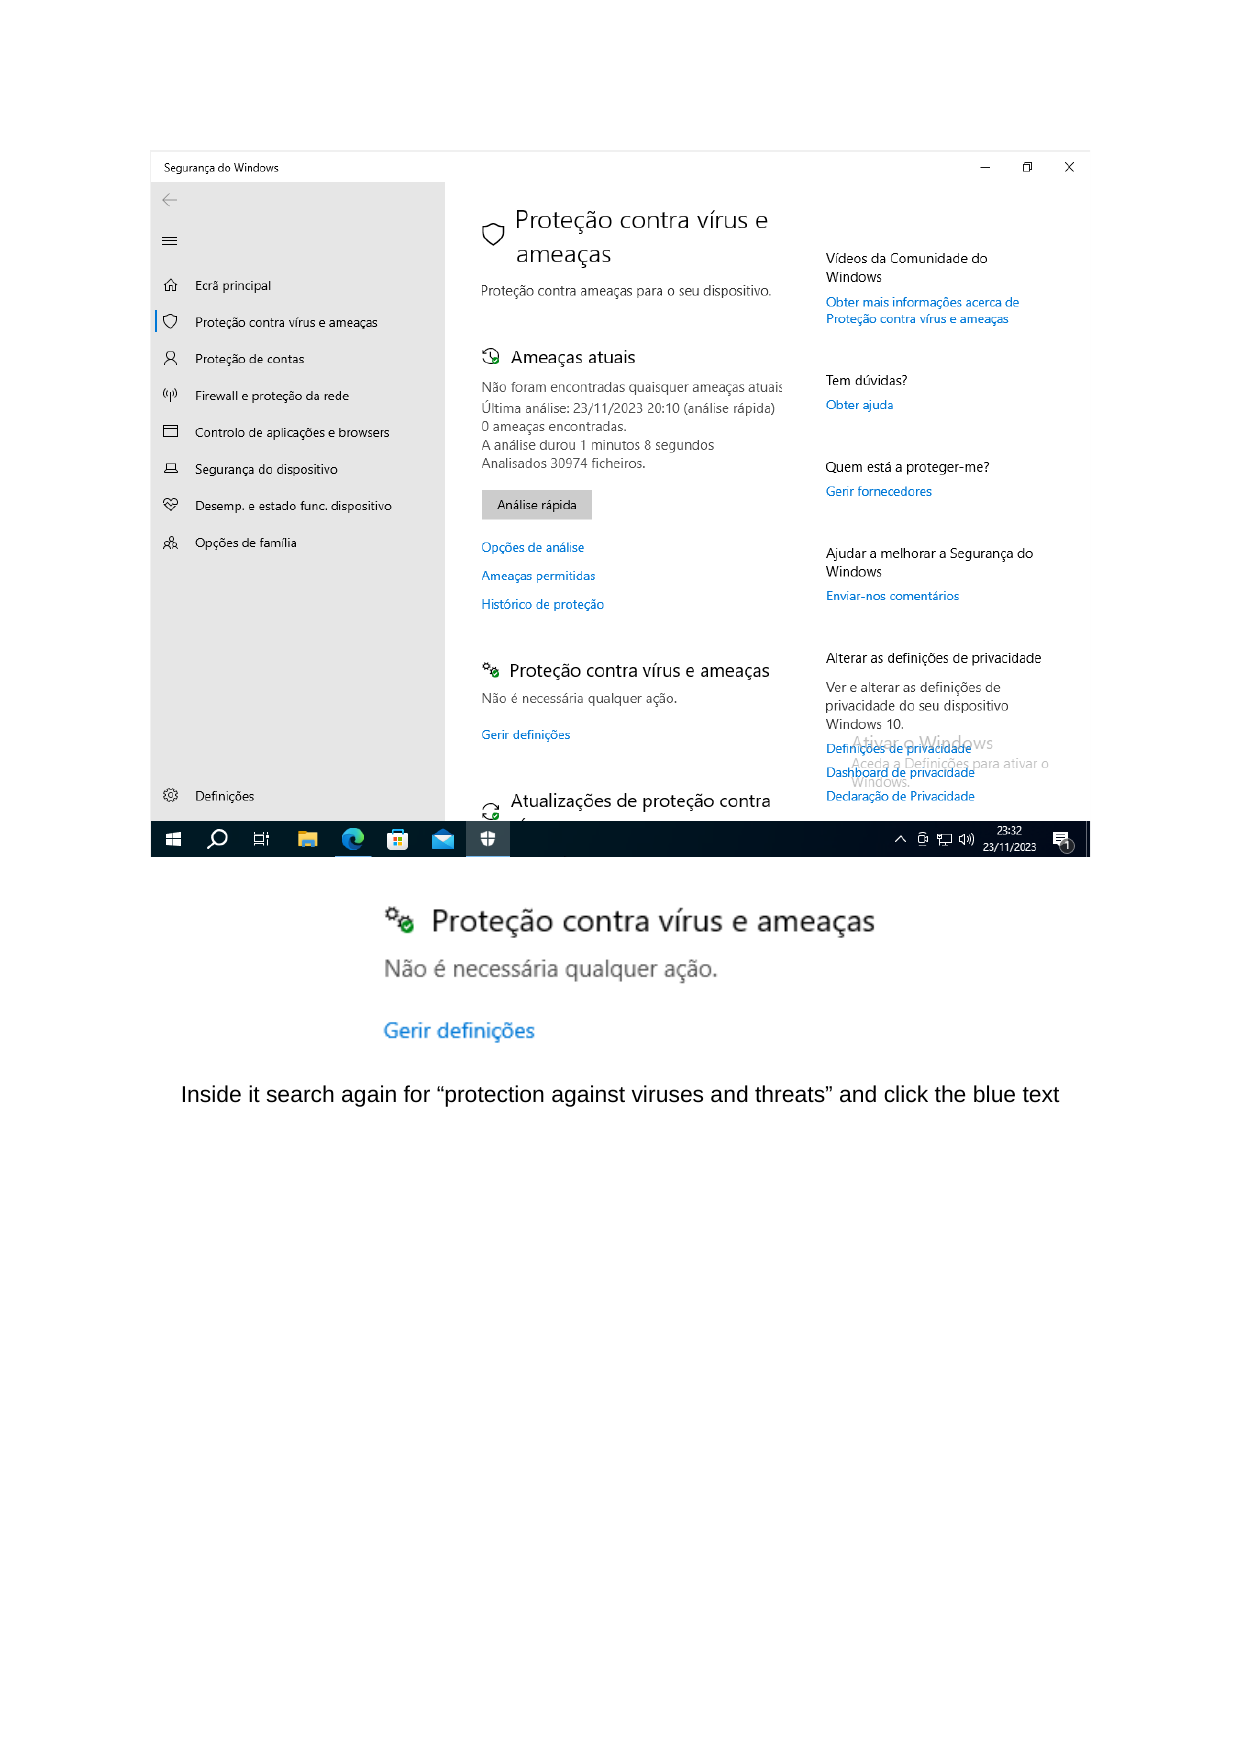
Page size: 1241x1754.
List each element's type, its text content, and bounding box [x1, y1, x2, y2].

picture [150, 150, 1091, 857]
picture [334, 869, 907, 1068]
text Inside it search again for “protection against viruses and threats” and click the blue text [121, 1081, 1090, 1107]
